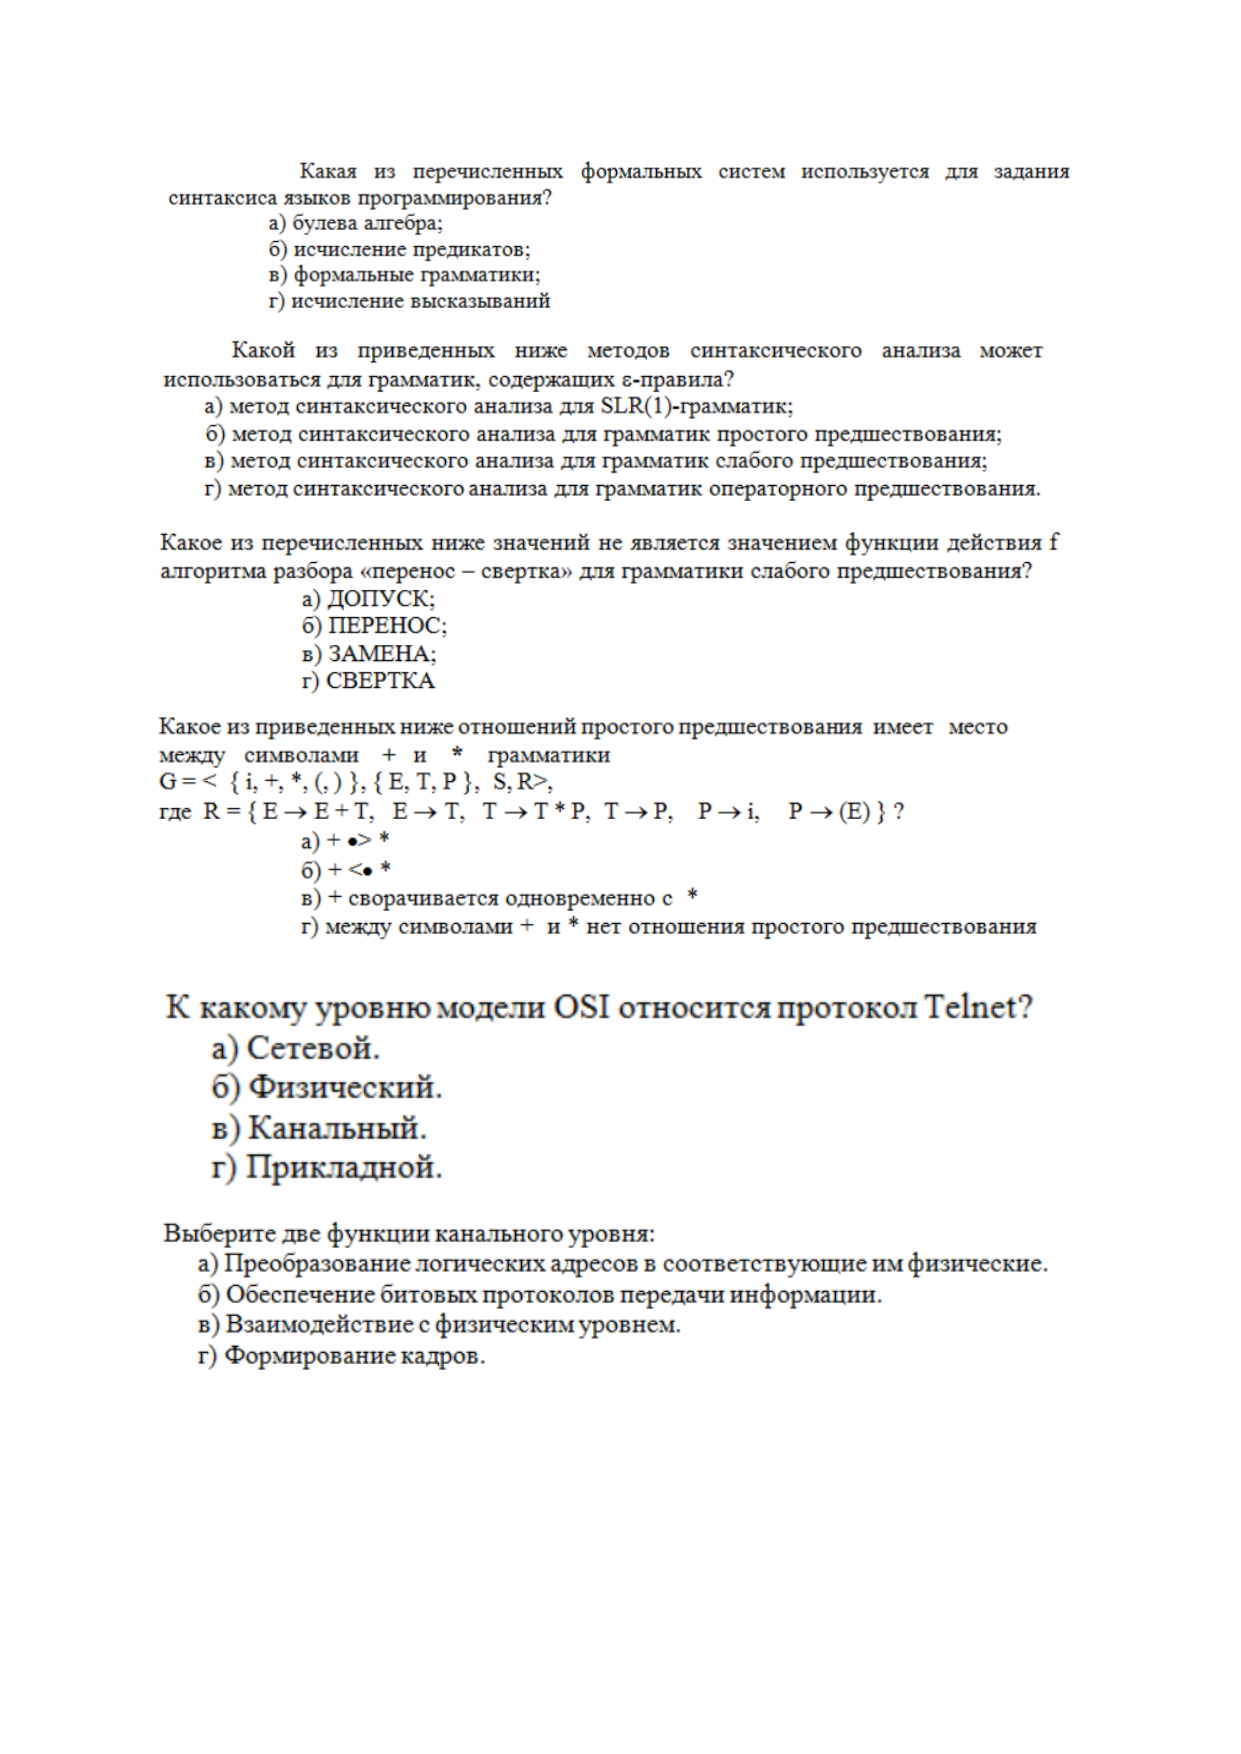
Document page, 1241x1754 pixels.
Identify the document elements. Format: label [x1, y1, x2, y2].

picture [150, 150, 1091, 325]
picture [150, 1211, 1091, 1414]
picture [150, 520, 1091, 700]
picture [150, 703, 1091, 962]
picture [150, 965, 1079, 1208]
picture [150, 328, 1091, 517]
